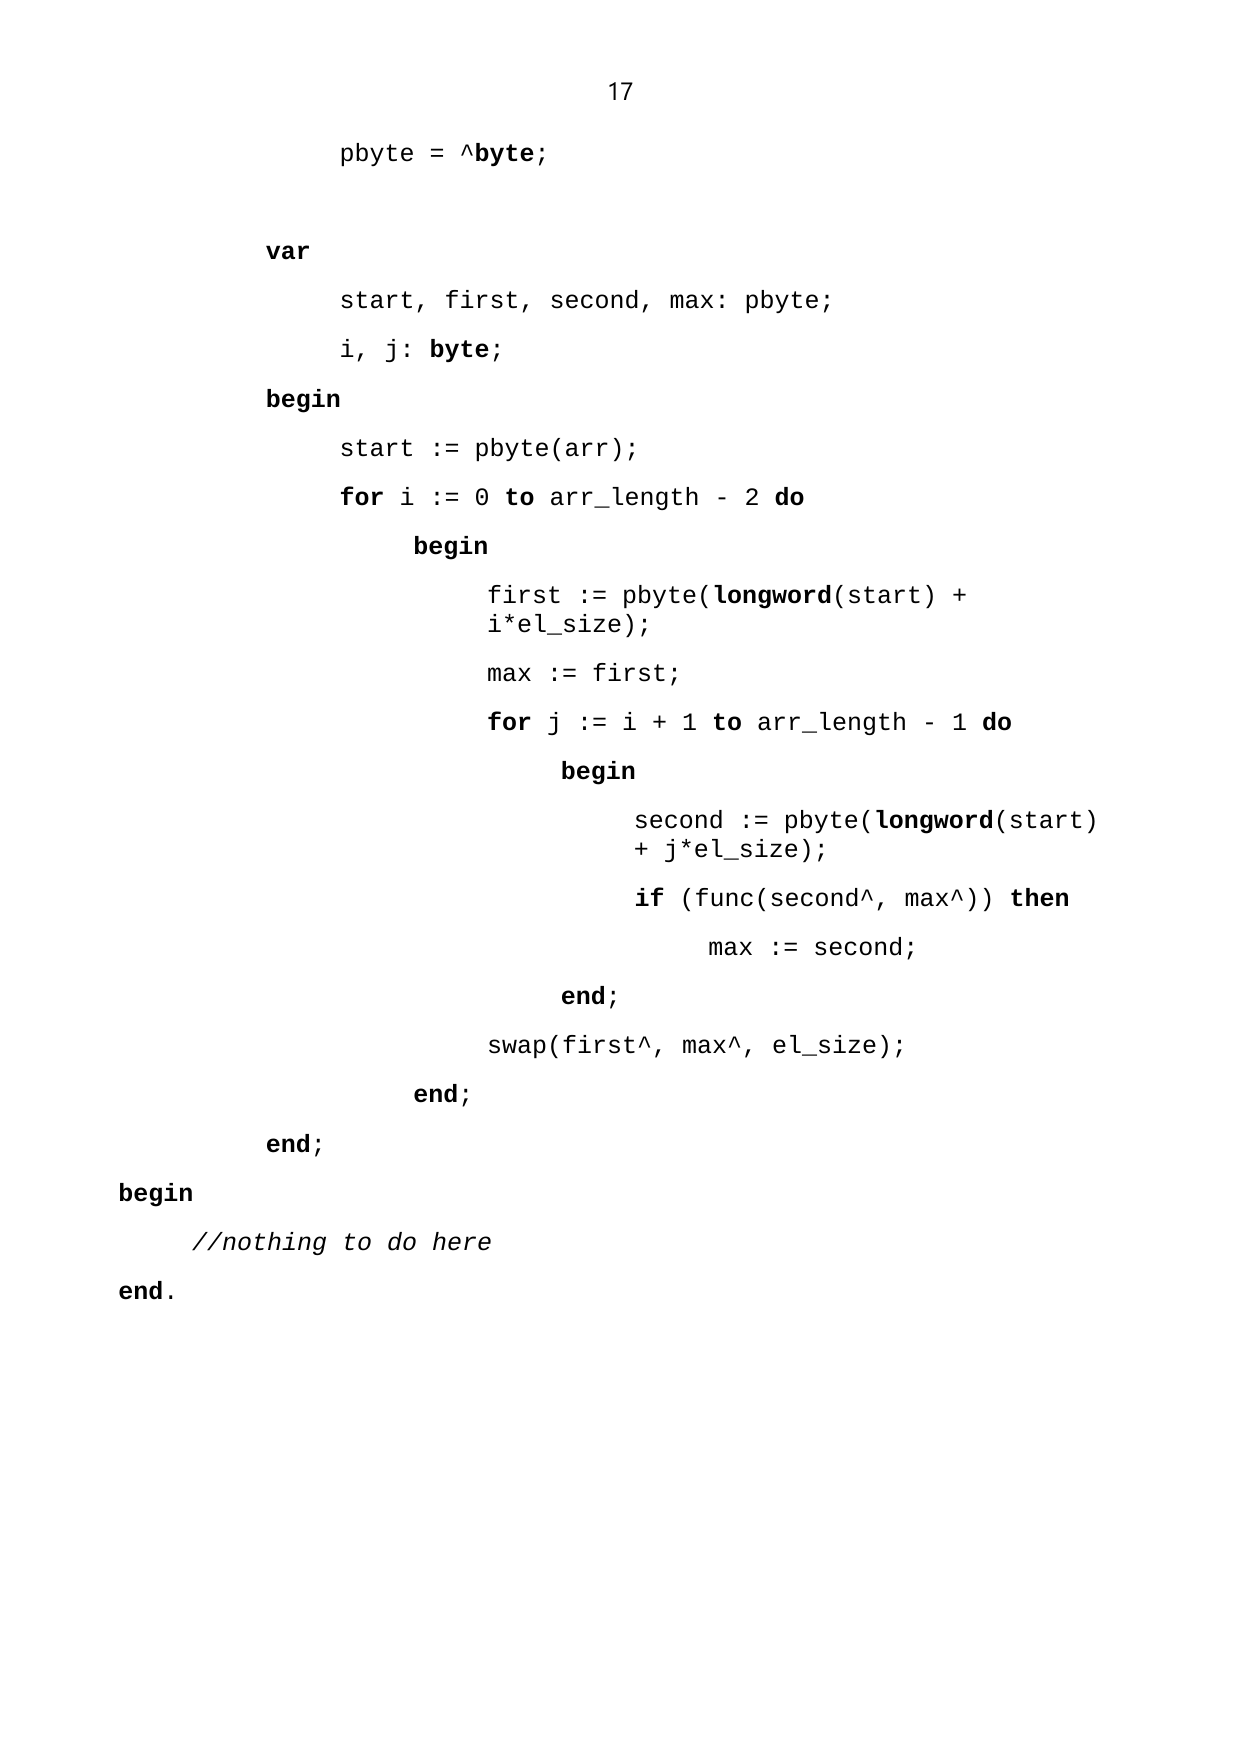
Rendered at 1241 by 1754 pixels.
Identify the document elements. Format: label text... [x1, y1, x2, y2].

text begin [118, 534, 1122, 562]
text first := pbyte(longword(start) + i*el_size); [487, 583, 1122, 639]
text end; [118, 1131, 1122, 1159]
text max := first; [118, 660, 1122, 689]
text end. [118, 1279, 1122, 1307]
text end; [118, 984, 1122, 1012]
text //nothing to do here [118, 1229, 1122, 1258]
text pbyte = ^byte; [118, 140, 1122, 169]
text for j := i + 1 to arr_length - 1 do [118, 709, 1122, 738]
text swap(first^, max^, el_size); [118, 1033, 1122, 1061]
text for i := 0 to arr_length - 2 do [118, 484, 1122, 513]
text begin [118, 386, 1122, 414]
text start, first, second, max: pbyte; [118, 288, 1122, 316]
text start := pbyte(arr); [118, 435, 1122, 464]
text i, j: byte; [118, 337, 1122, 365]
text begin [118, 759, 1122, 787]
text max := second; [118, 934, 1122, 963]
text var [118, 239, 1122, 267]
text if (func(second^, max^)) then [118, 885, 1122, 914]
text begin [118, 1180, 1122, 1209]
text second := pbyte(longword(start) + j*el_size); [634, 808, 1122, 864]
text end; [118, 1082, 1122, 1110]
